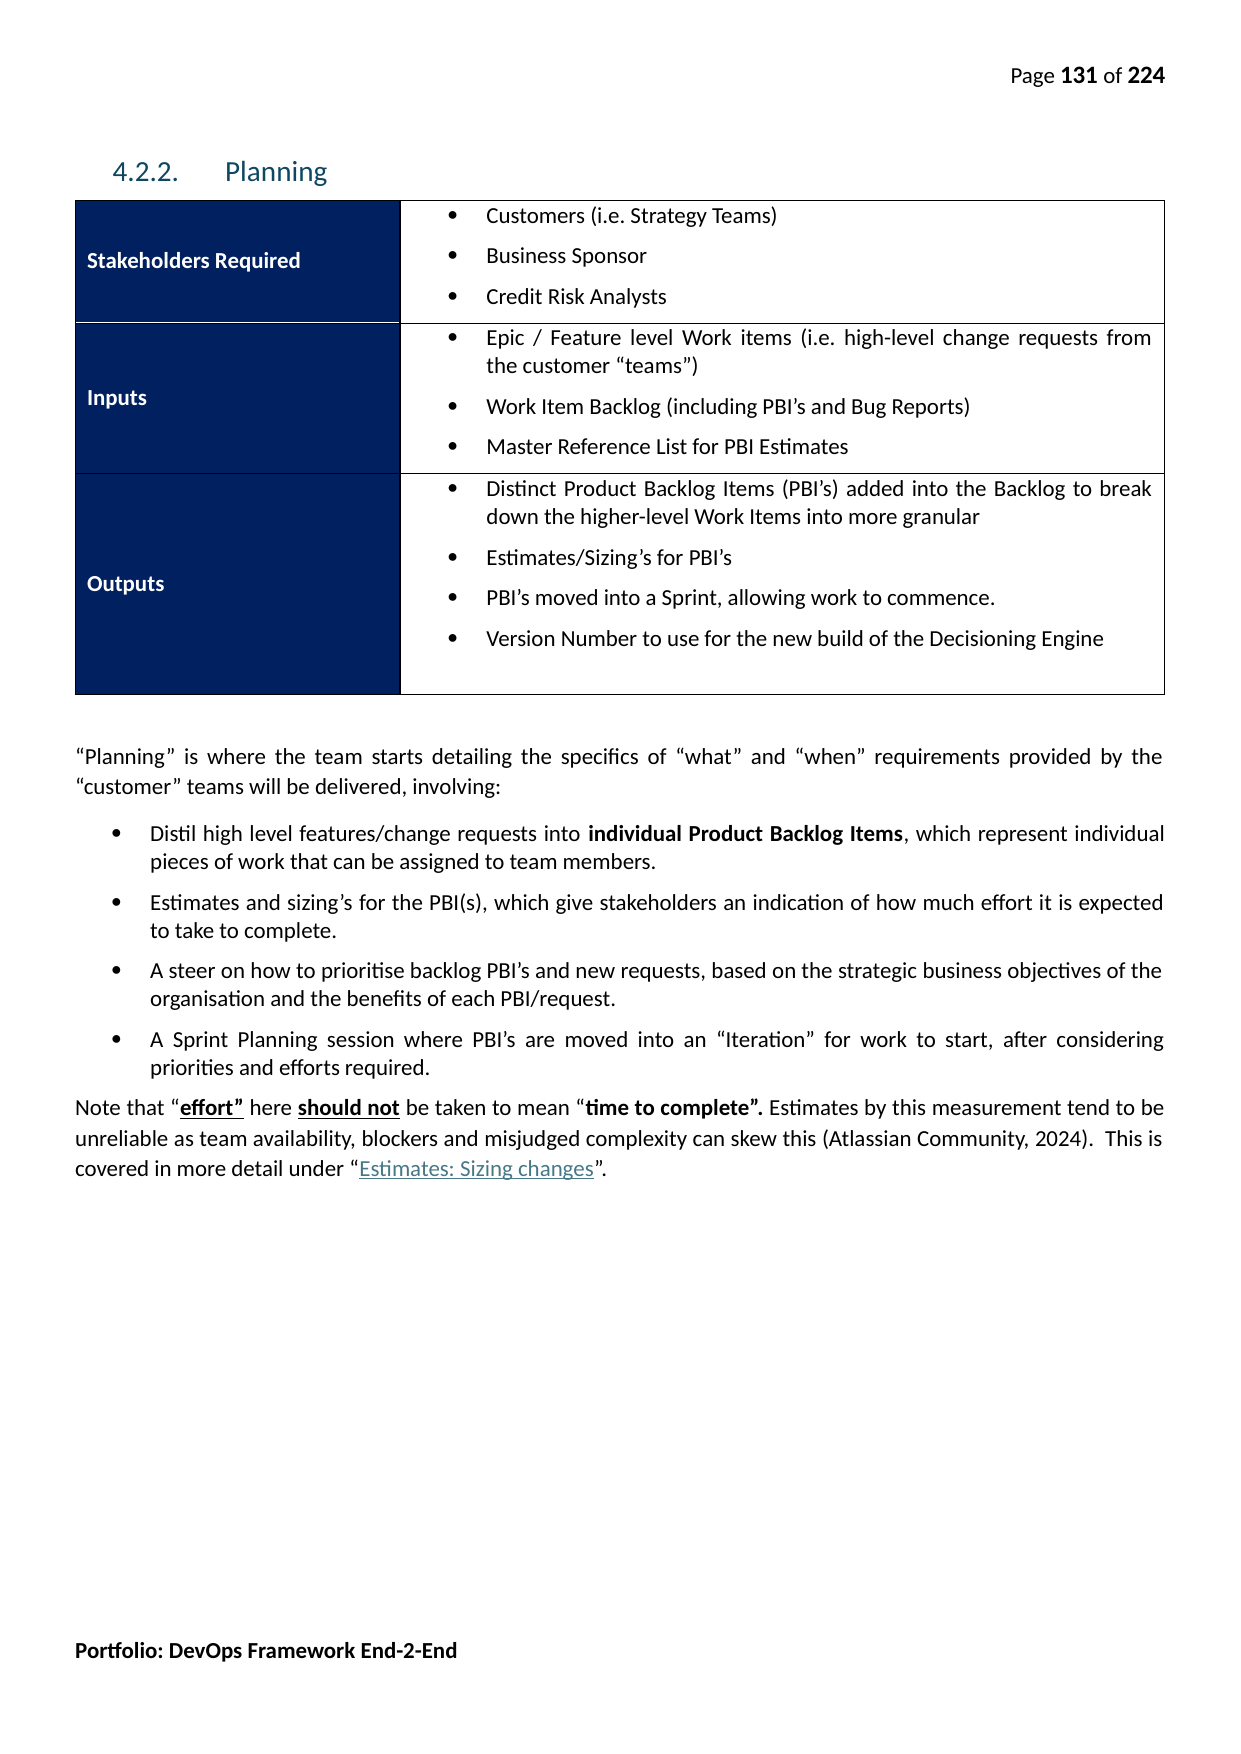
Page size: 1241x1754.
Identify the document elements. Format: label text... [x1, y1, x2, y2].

text “Planning” is where the team starts detailing the specifics of “what” and “when” requirements provided by the “customer” teams will be delivered, involving: [75, 742, 1165, 800]
table_cell Epic / Feature level Work items (i.e. high-level change requests from the customer “teams”) Work Item Backlog (including PBI’s and Bug Reports) Master Reference List for PBI Estimates [401, 324, 1164, 473]
table_header Customers (i.e. Strategy Teams) Business Sponsor Credit Risk Analysts [401, 201, 1164, 322]
list Estimates and sizing’s for the PBI(s), which give stakeholders an indication of how much effort it is expected to take to complete. [112, 888, 1165, 944]
list Distil high level features/change requests into individual Product Backlog Items, which represent individual pieces of work that can be assigned to team members. [112, 819, 1165, 875]
list A steer on how to prioritise backlog PBI’s and new requests, based on the strategic business objectives of the organisation and the benefits of each PBI/request. [112, 956, 1165, 1012]
table_cell Outputs [76, 474, 399, 694]
list A Sprint Planning session where PBI’s are moved into an “Iteration” for work to start, after considering priorities and efforts required. [112, 1025, 1165, 1081]
text Note that “effort” here should not be taken to mean “time to complete”. Estimates by this measurement tend to be unreliable as team availability, blockers and misjudged complexity can skew this (Atlassian Community, 2024). This is covered in more detail under “Estimates: Sizing changes”. [75, 1093, 1165, 1182]
table_header Stakeholders Required [76, 201, 399, 322]
table_cell Distinct Product Backlog Items (PBI’s) added into the Backlog to break down the higher-level Work Items into more granular Estimates/Sizing’s for PBI’s PBI’s moved into a Sprint, allowing work to commence. Version Number to use for the new build of the Decisioning Engine [401, 474, 1164, 694]
table_cell Inputs [76, 324, 399, 473]
subtitle Planning [112, 153, 1165, 189]
